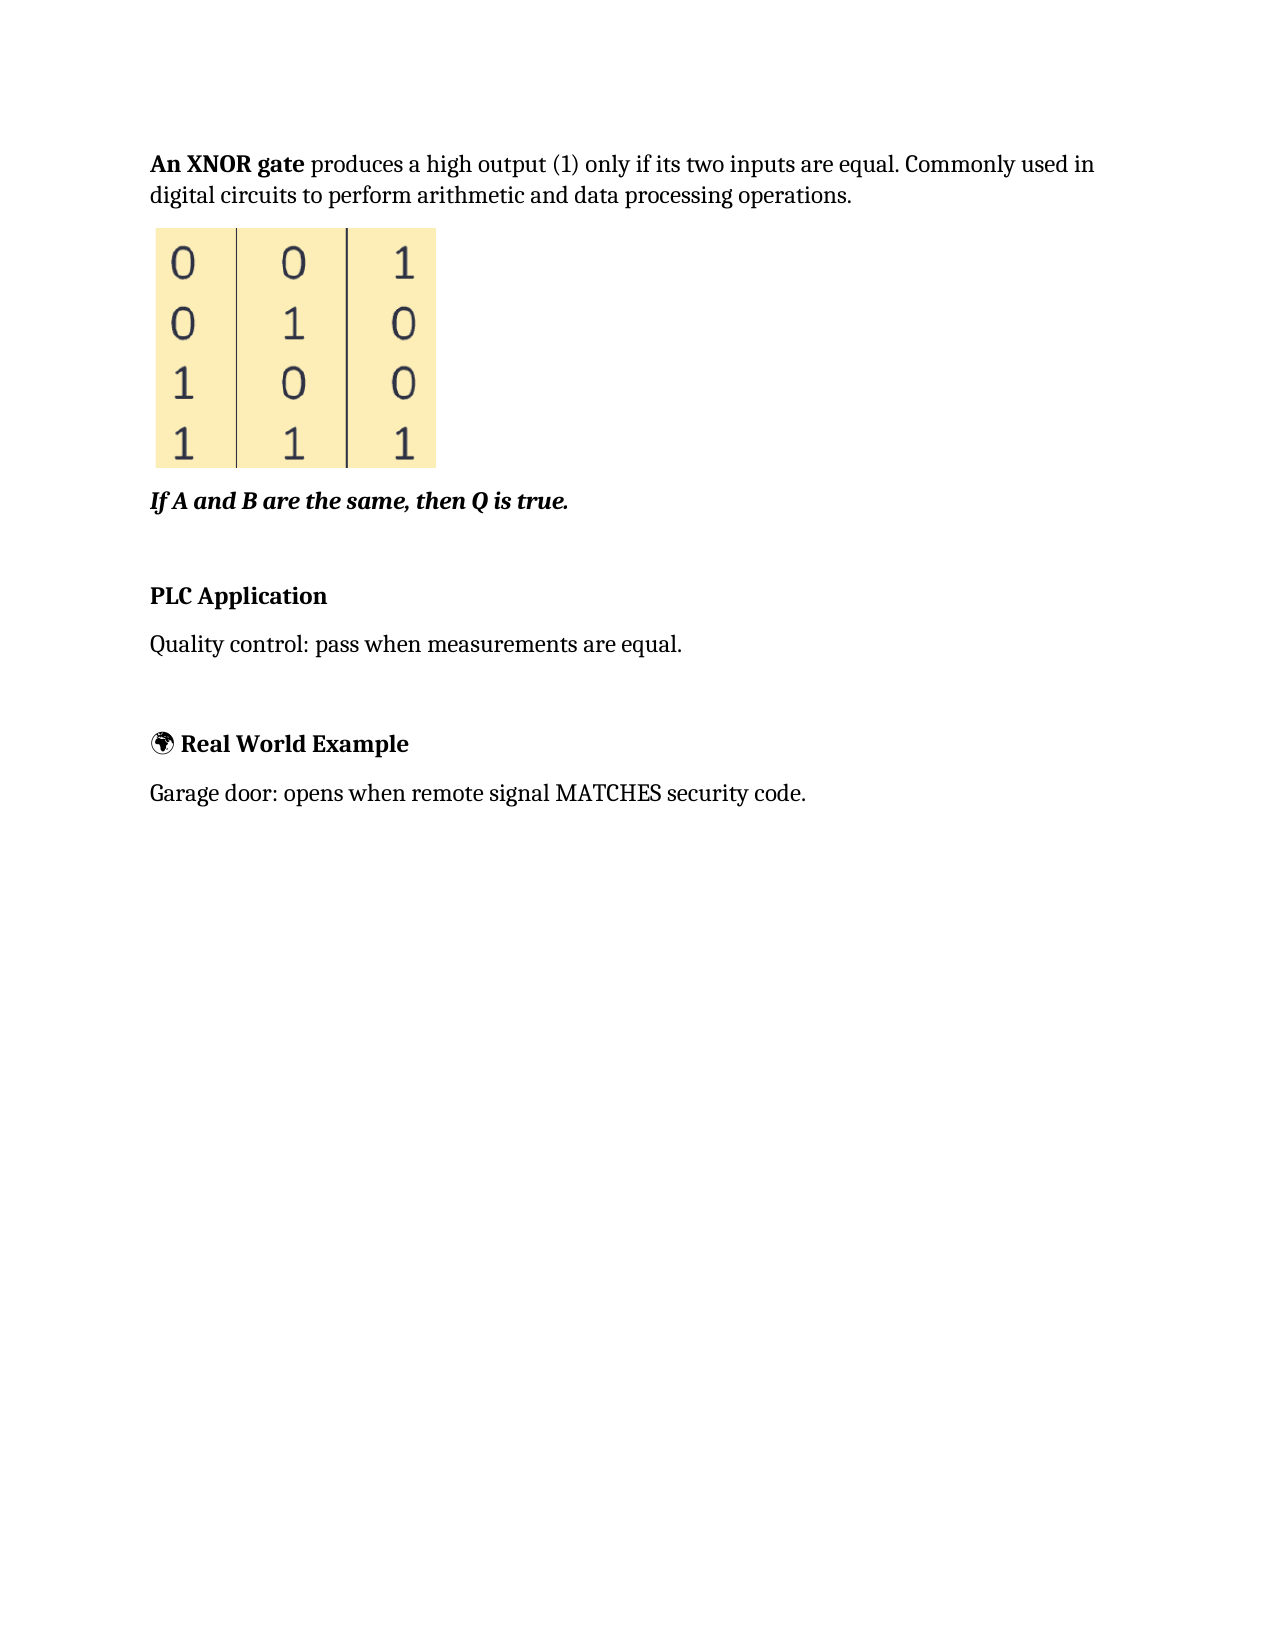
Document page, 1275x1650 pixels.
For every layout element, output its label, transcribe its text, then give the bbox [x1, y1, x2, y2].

text PLC Application [150, 582, 1125, 611]
text Garage door: opens when remote signal MATCHES security code. [150, 779, 1125, 807]
picture [155, 228, 436, 468]
text 🌍 Real World Example [150, 725, 1125, 759]
text If A and B are the same, then Q is true. [150, 487, 1125, 515]
text Quality control: pass when measurements are equal. [150, 630, 1125, 658]
text An XNOR gate produces a high output (1) only if its two inputs are equal. Commonly used in digital circuits to perform arithmetic and data processing operations. [150, 150, 1125, 210]
